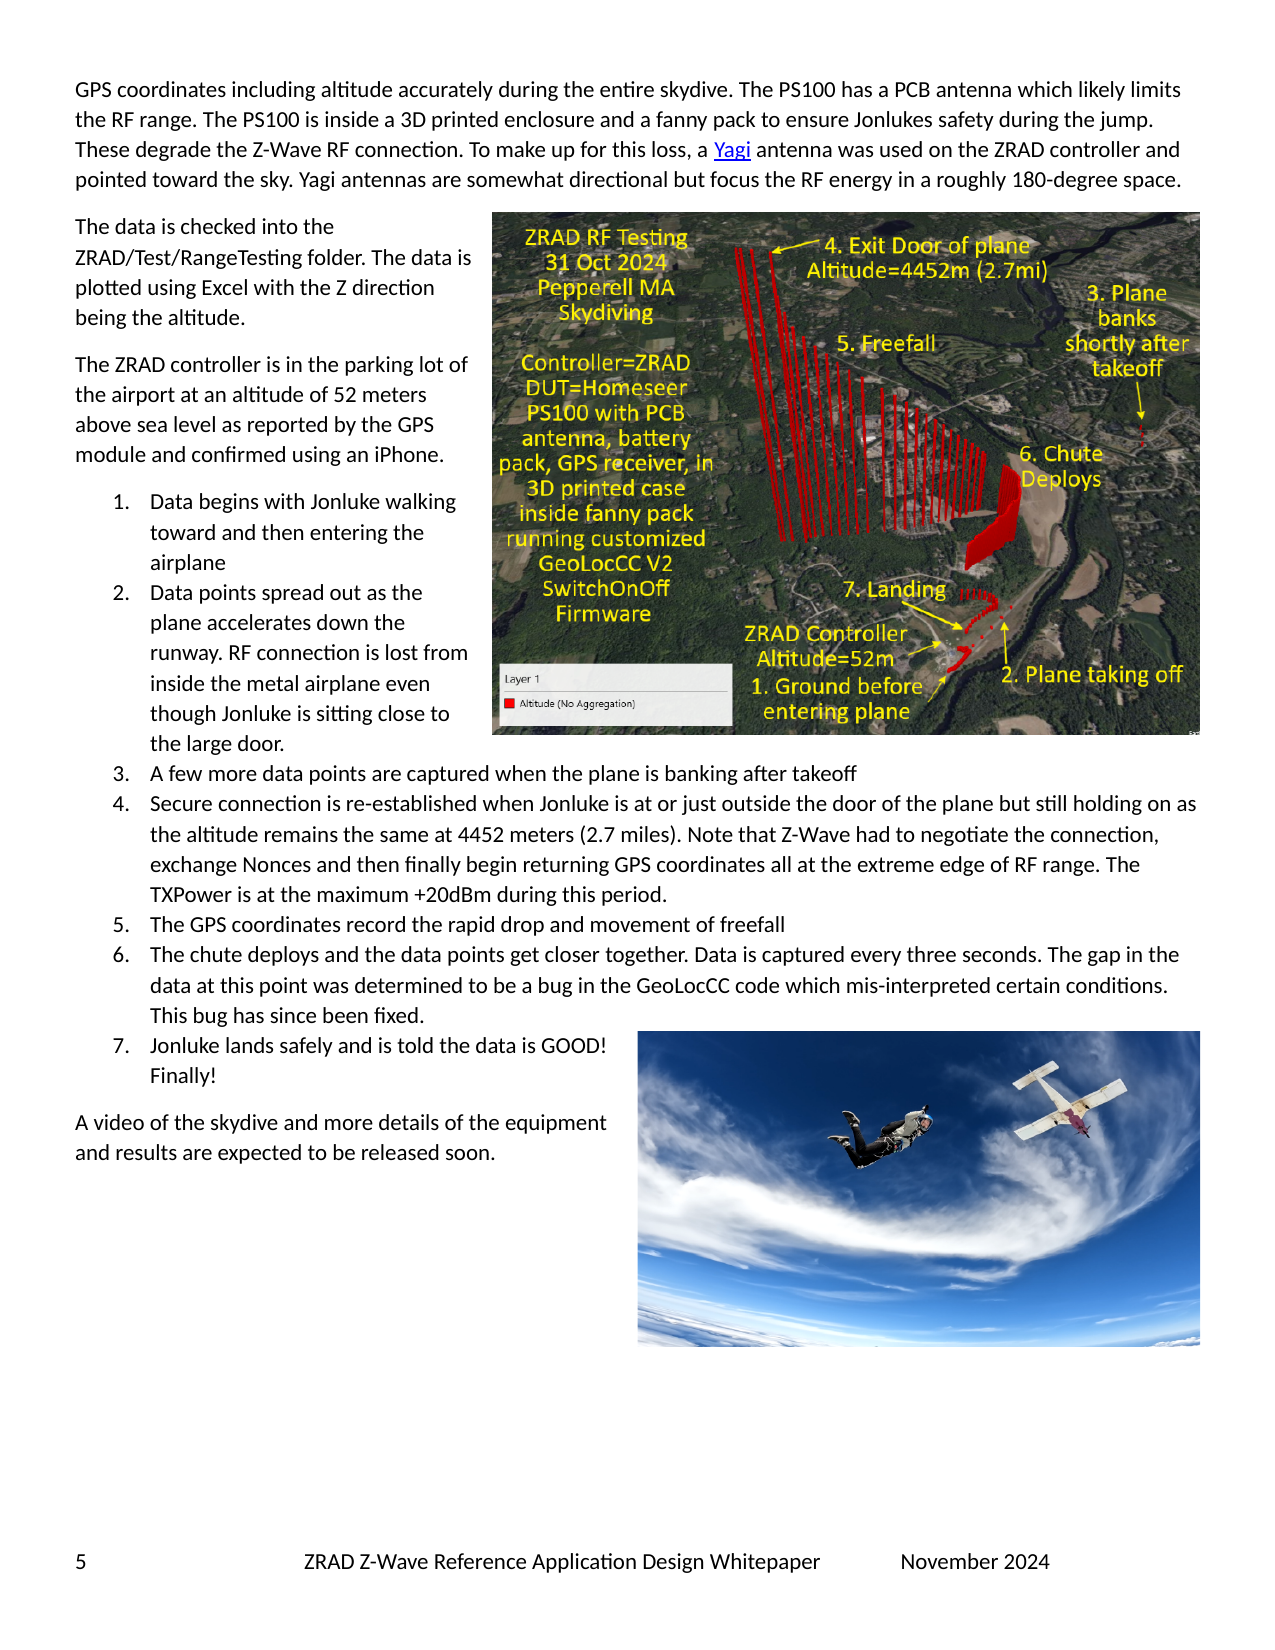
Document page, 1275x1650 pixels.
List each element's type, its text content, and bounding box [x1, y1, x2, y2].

picture [492, 212, 1200, 735]
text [75, 75, 1200, 194]
list Jonluke lands safely and is told the data is GOOD! Finally! [112, 1031, 637, 1089]
list The chute deploys and the data points get closer together. Data is captured every three seconds. The gap in the data at this point was determined to be a bug in the GeoLocCC code which mis-interpreted certain conditions. This bug has since been fixed. [112, 941, 1200, 1029]
list The GPS coordinates record the rapid drop and movement of freefall [112, 910, 1200, 938]
list Secure connection is re-established when Jonluke is at or just outside the door of the plane but still holding on as the altitude remains the same at 4452 meters (2.7 miles). Note that Z-Wave had to negotiate the connection, exchange Nonces and then finally begin returning GPS coordinates all at the extreme edge of RF range. The TXPower is at the maximum +20dBm during this period. [112, 789, 1200, 908]
text The data is checked into the ZRAD/Test/RangeTesting folder. The data is plotted using Excel with the Z direction being the altitude. [75, 212, 492, 331]
picture [637, 1031, 1200, 1347]
text The ZRAD controller is in the parking lot of the airport at an altitude of 52 meters above sea level as reported by the GPS module and confirmed using an iPhone. [75, 350, 492, 469]
list A few more data points are captured when the plane is banking after takeoff [112, 759, 1200, 787]
list Data begins with Jonluke walking toward and then entering the airplane [112, 487, 492, 576]
list Data points spread out as the plane accelerates down the runway. RF connection is lost from inside the metal airplane even though Jonluke is sitting close to the large door. [112, 578, 1200, 757]
text A video of the skydive and more details of the equipment and results are expected to be released soon. [75, 1108, 637, 1167]
